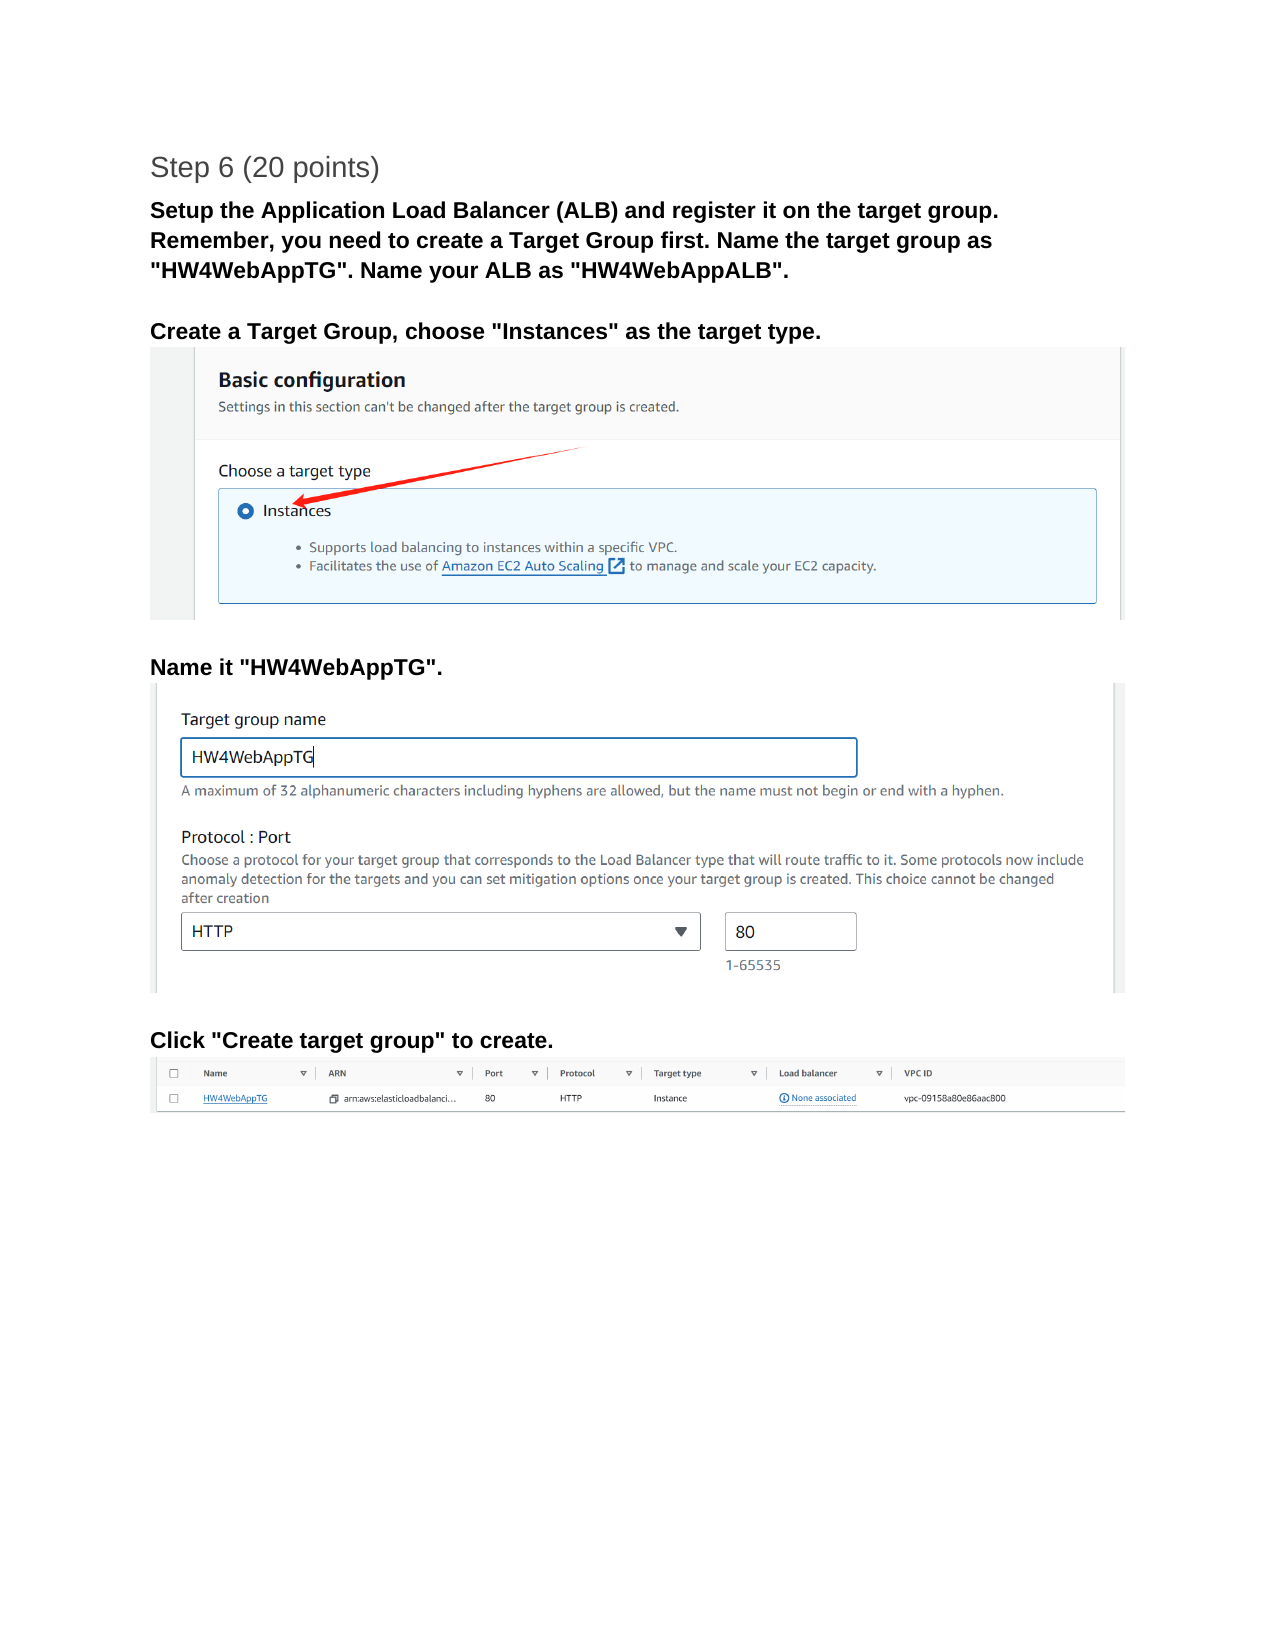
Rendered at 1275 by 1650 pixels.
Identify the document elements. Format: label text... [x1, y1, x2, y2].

picture [150, 1057, 1125, 1113]
picture [150, 683, 1125, 993]
text Create a Target Group, choose "Instances" as the target type. [150, 318, 1125, 344]
text Name it "HW4WebAppTG". [150, 654, 1125, 680]
picture [150, 347, 1125, 620]
text Click "Create target group" to create. [150, 1027, 1125, 1053]
subtitle Step 6 (20 points) [150, 150, 1125, 183]
text Setup the Application Load Balancer (ALB) and register it on the target group. Remember, you need to create a Target Group first. Name the target group as "HW4WebAppTG". Name your ALB as "HW4WebAppALB". [150, 197, 1125, 284]
